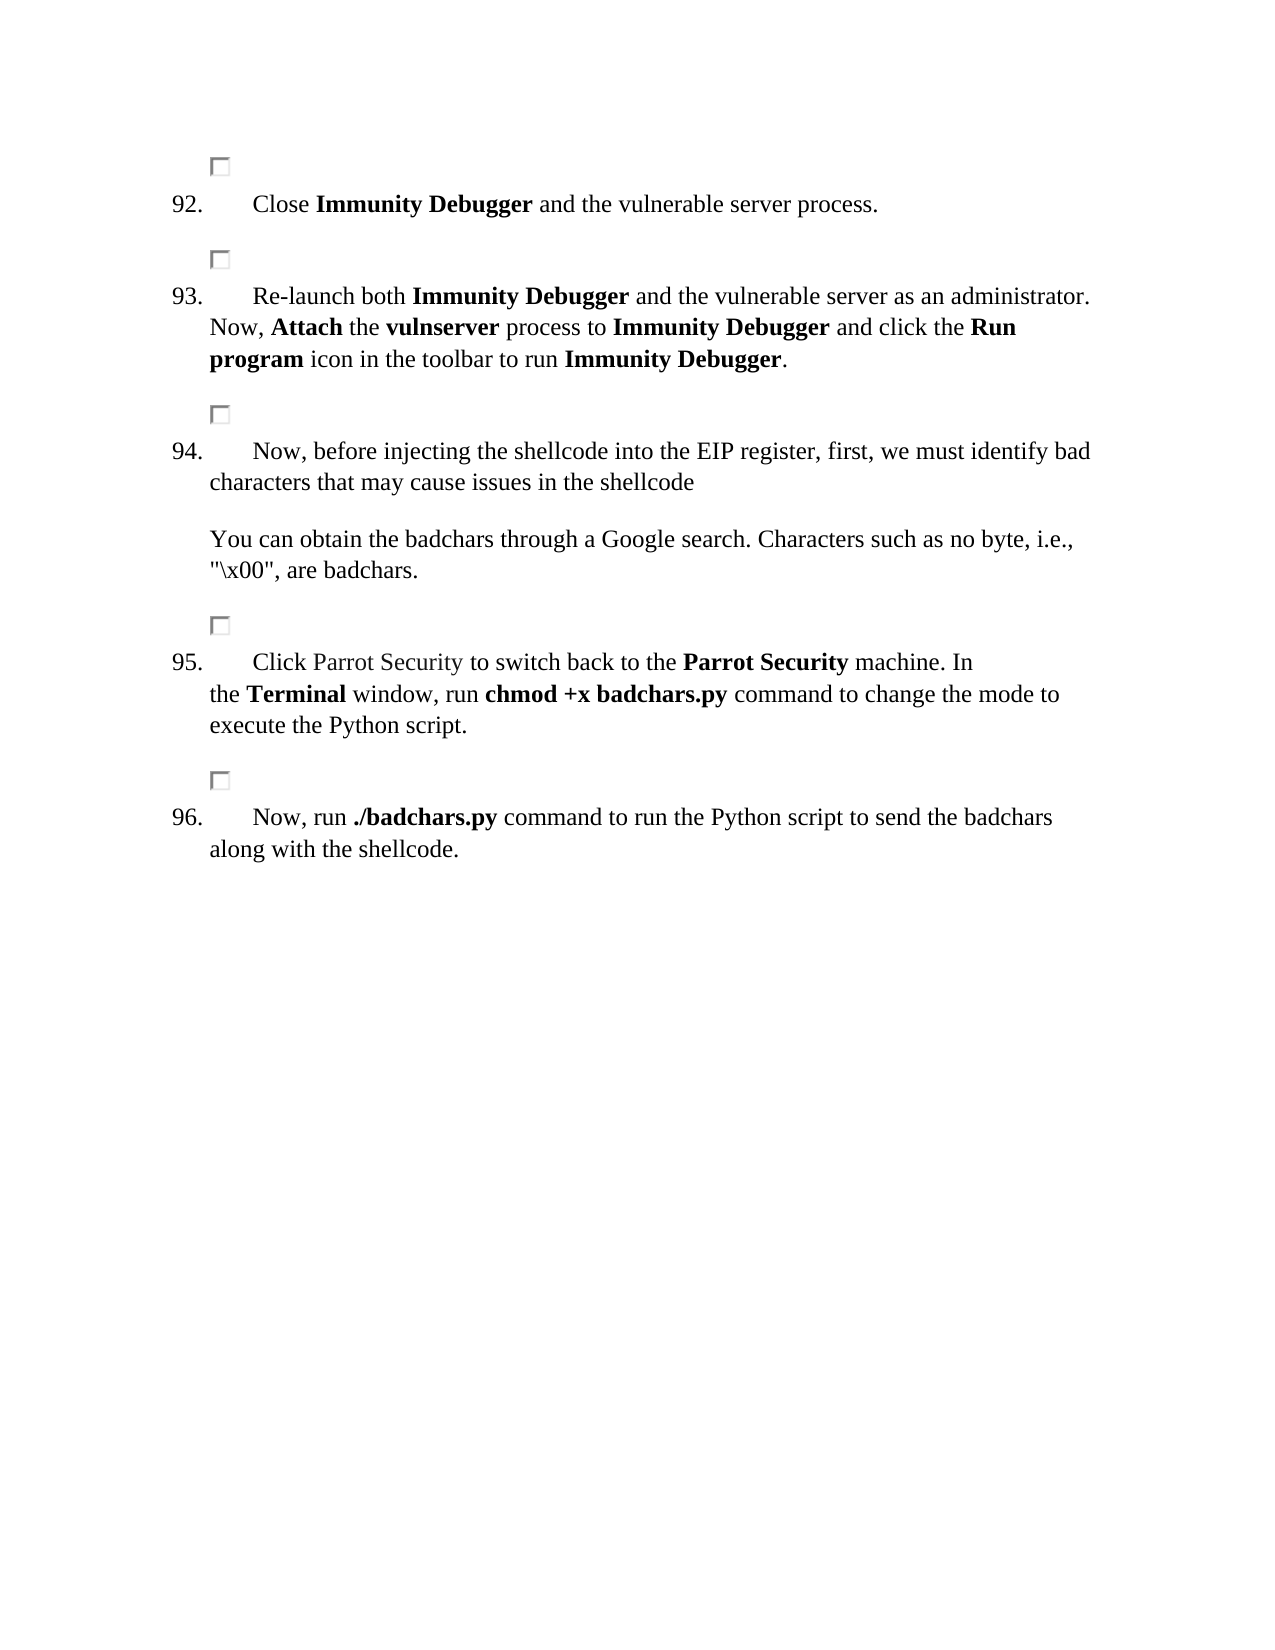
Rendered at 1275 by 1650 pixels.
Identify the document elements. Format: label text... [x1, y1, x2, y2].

list Click Parrot Security to switch back to the Parrot Security machine. In the Terminal window, run chmod +x badchars.py command to change the mode to execute the Python script. [172, 609, 1094, 739]
list Close Immunity Debugger and the vulnerable server process. [172, 150, 1094, 217]
list Now, run ./badchars.py command to run the Python script to send the badchars along with the shellcode. [172, 764, 1094, 862]
list Now, before injecting the shellcode into the EIP register, first, we must identify bad characters that may cause issues in the shellcode [172, 397, 1094, 496]
text You can obtain the badchars through a Google search. Characters such as no byte, i.e., "\x00", are badchars. [209, 521, 1094, 584]
list Re-launch both Immunity Debugger and the vulnerable server as an administrator. Now, Attach the vulnserver process to Immunity Debugger and click the Run program icon in the toolbar to run Immunity Debugger. [172, 242, 1094, 372]
